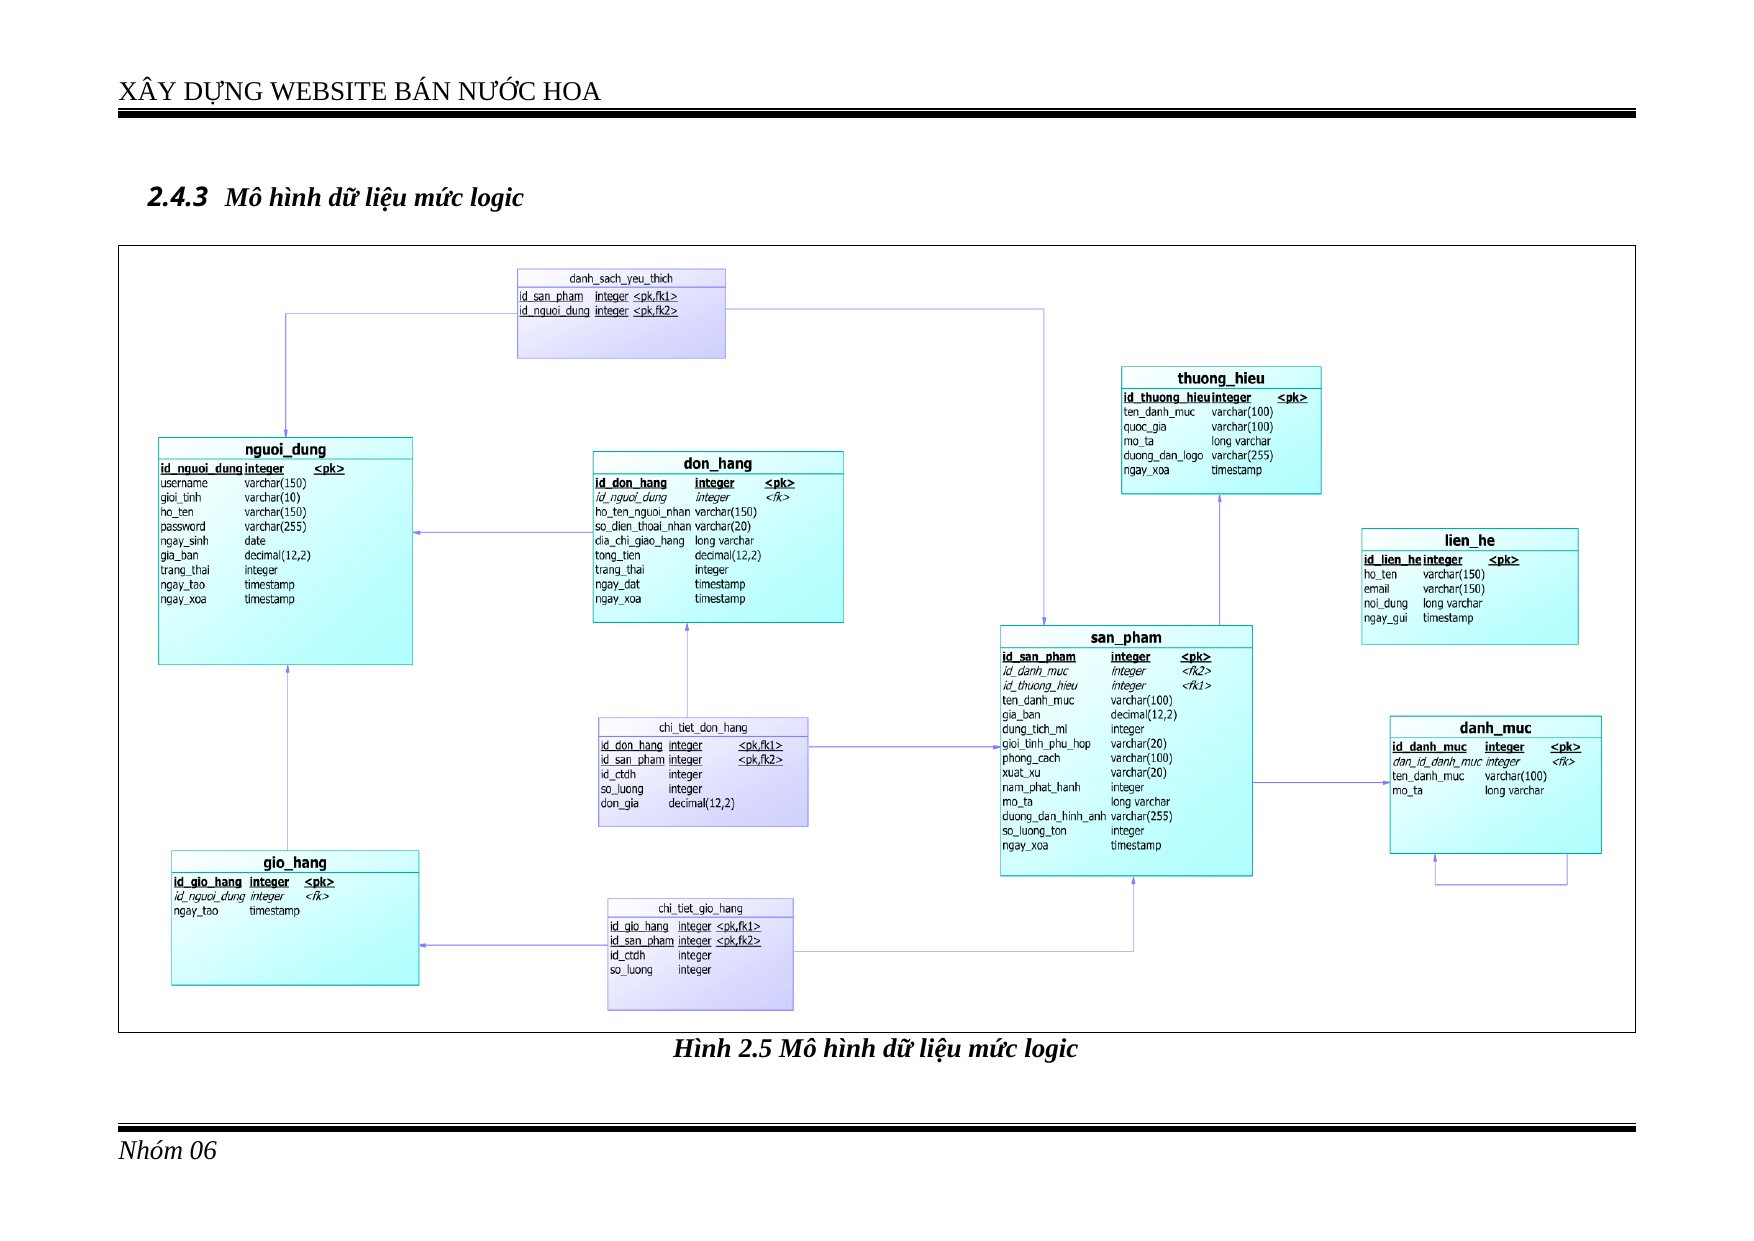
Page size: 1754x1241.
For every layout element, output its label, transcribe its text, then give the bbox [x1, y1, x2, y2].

picture [119, 246, 1635, 1032]
subtitle Mô hình dữ liệu mức logic [148, 177, 1636, 214]
text Hình 2.5 Mô hình dữ liệu mức logic [118, 1033, 1636, 1064]
